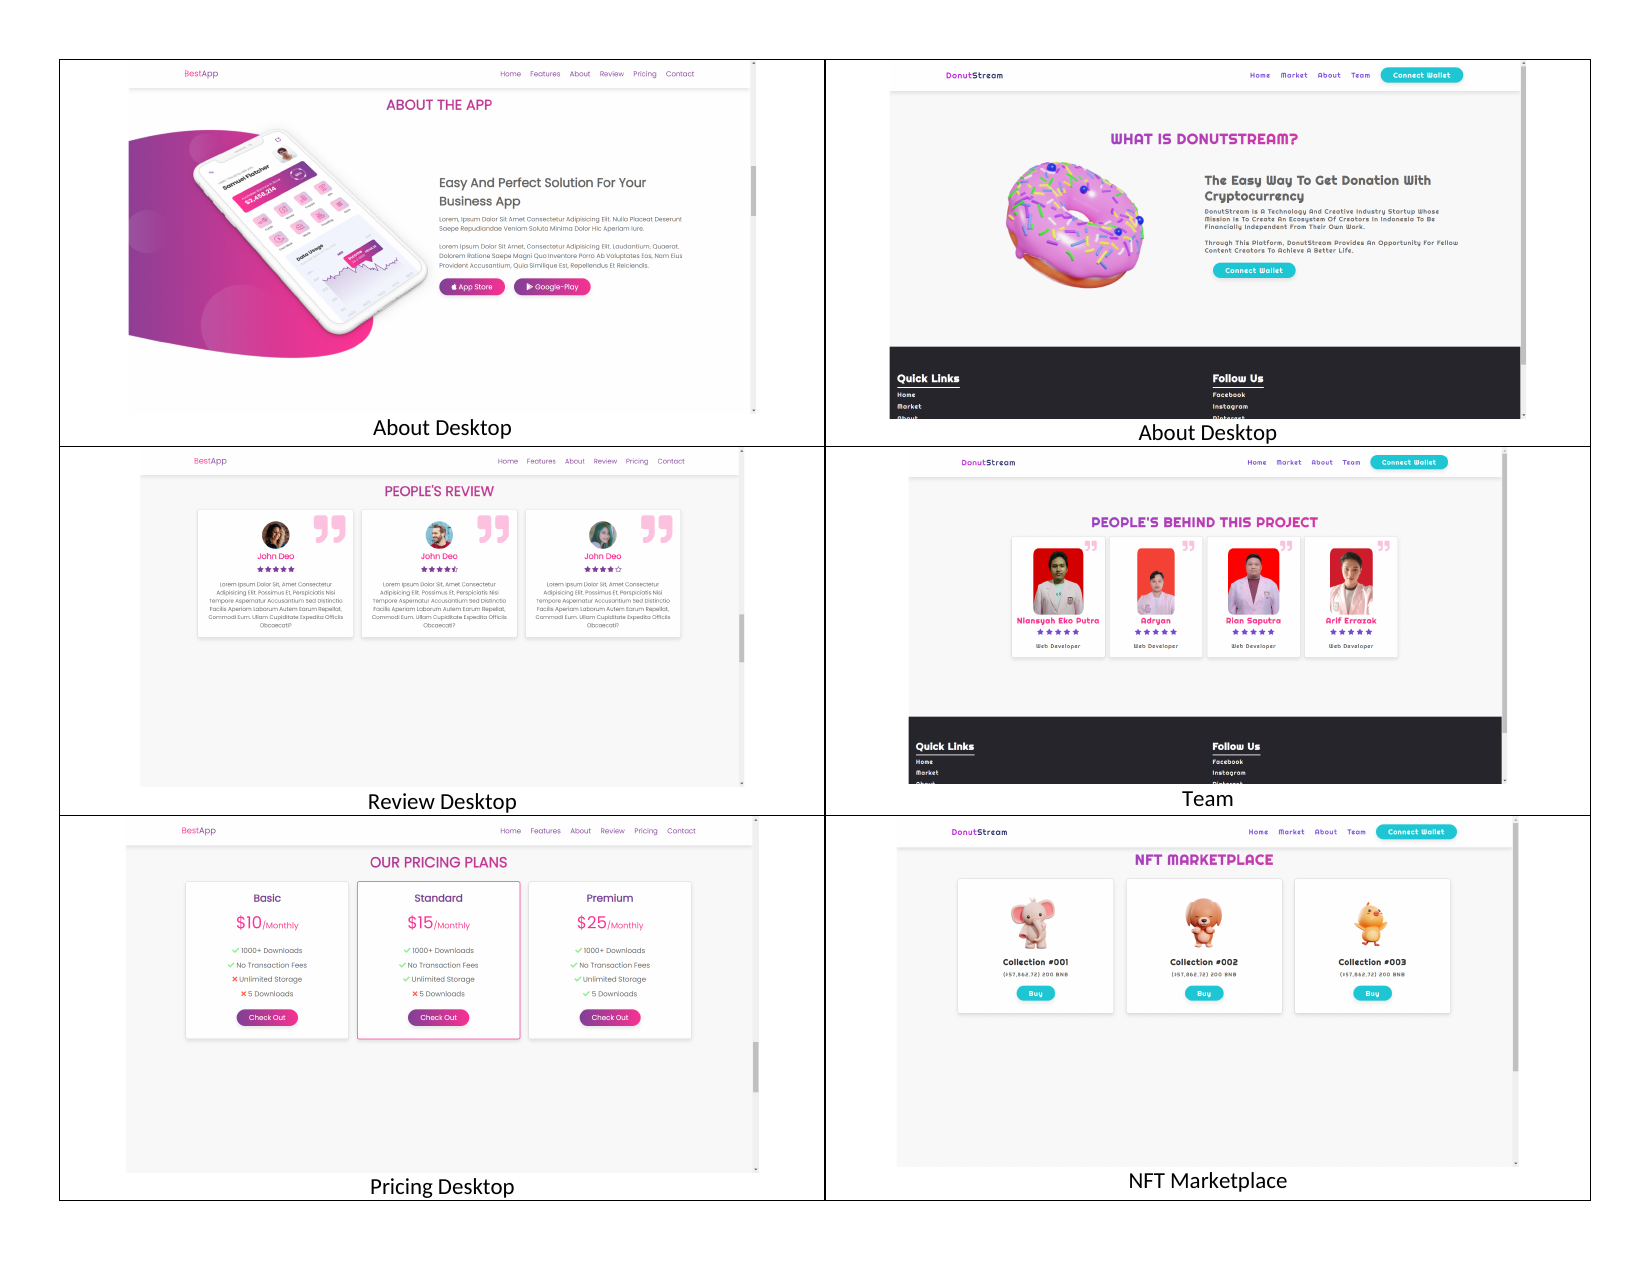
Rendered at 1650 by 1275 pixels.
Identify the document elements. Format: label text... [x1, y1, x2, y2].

table_cell NFT Marketplace [826, 816, 1590, 1200]
table_cell About Desktop [826, 60, 1590, 446]
table_cell Team [826, 447, 1590, 815]
picture [125, 816, 759, 1173]
picture [908, 447, 1508, 784]
picture [140, 447, 745, 787]
picture [896, 816, 1519, 1167]
table_cell About Desktop [60, 60, 824, 446]
picture [889, 60, 1527, 419]
table_cell Review Desktop [60, 447, 824, 815]
table_cell Pricing Desktop [60, 816, 824, 1200]
picture [128, 60, 757, 414]
